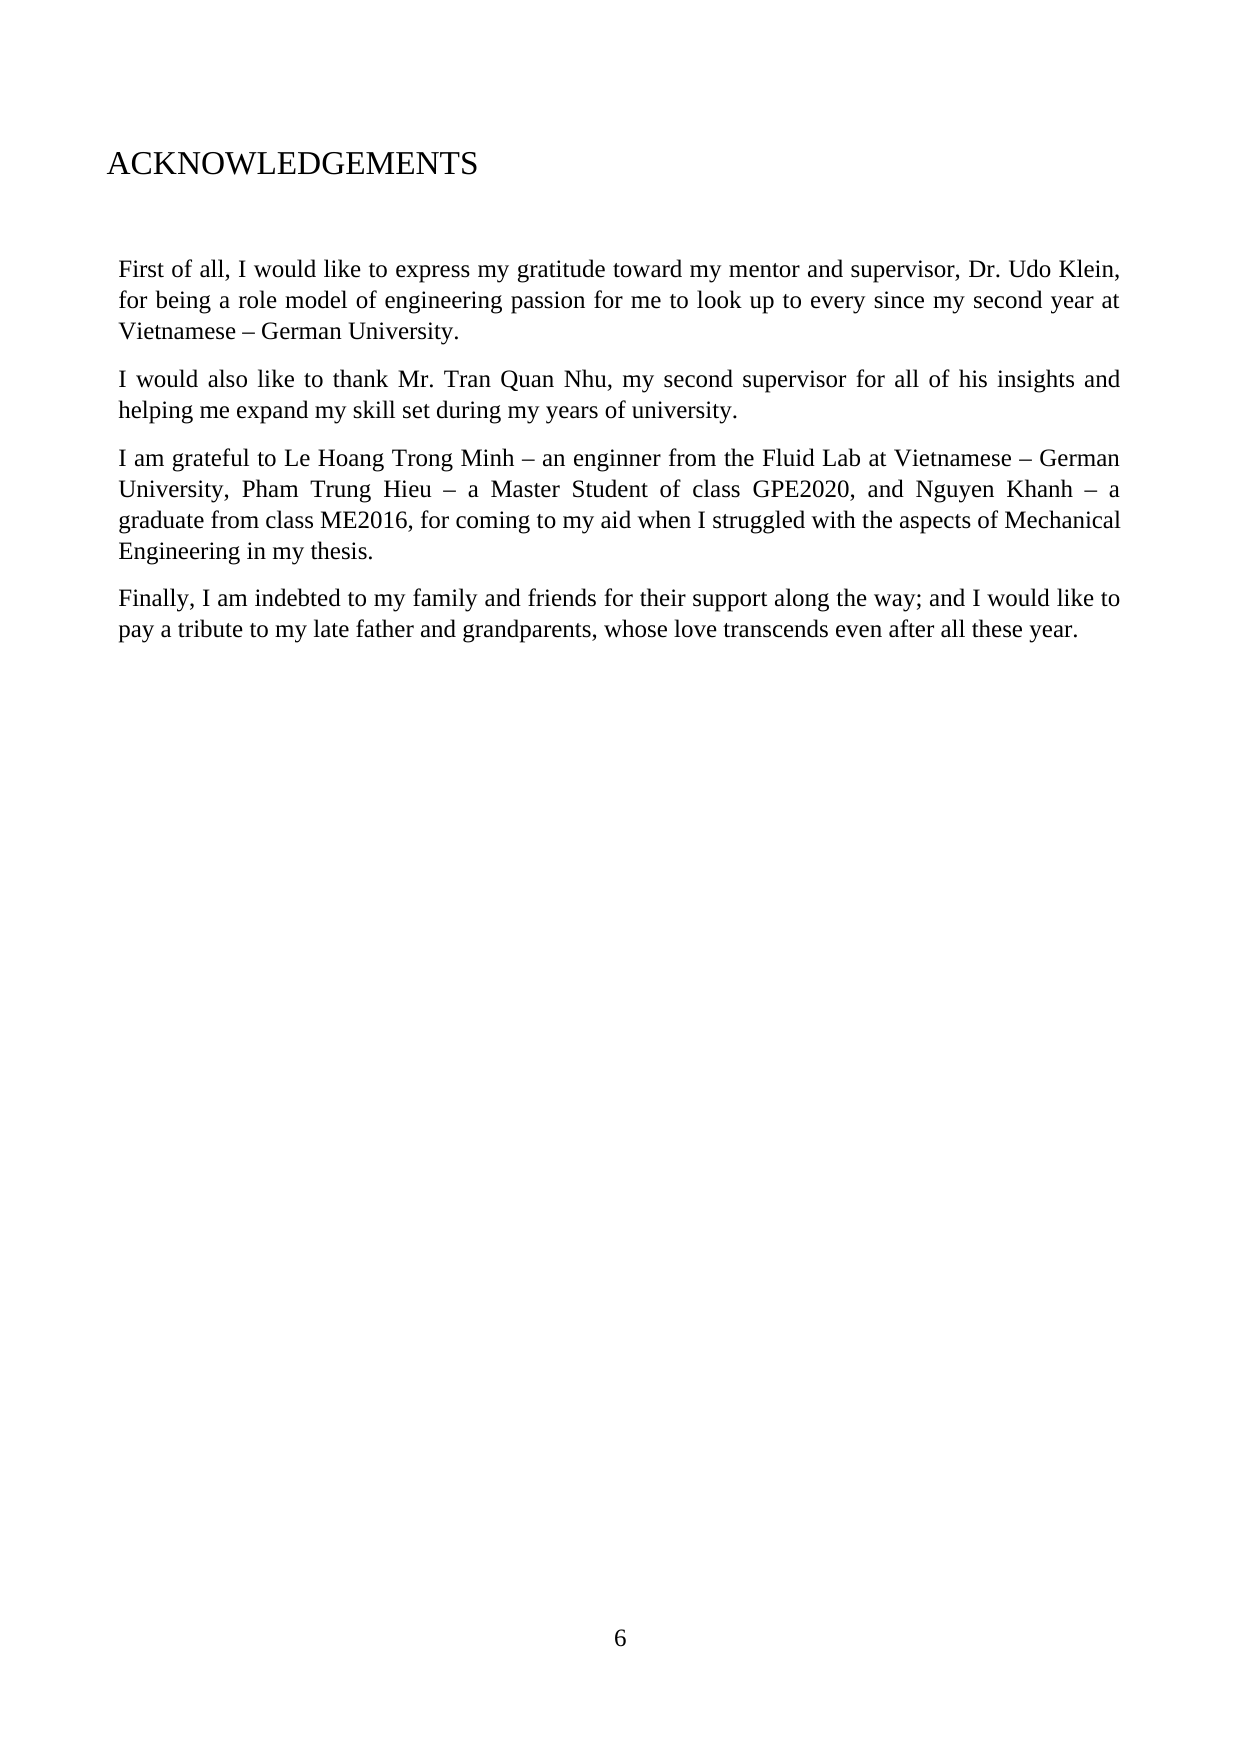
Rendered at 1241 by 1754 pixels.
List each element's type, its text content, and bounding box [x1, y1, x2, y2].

text First of all, I would like to express my gratitude toward my mentor and supervisor, Dr. Udo Klein, for being a role model of engineering passion for me to look up to every since my second year at Vietnamese – German University. [118, 254, 1122, 345]
subtitle ACKNOWLEDGEMENTS [106, 143, 1133, 181]
text I am grateful to Le Hoang Trong Minh – an enginner from the Fluid Lab at Vietnamese – German University, Pham Trung Hieu – a Master Student of class GPE2020, and Nguyen Khanh – a graduate from class ME2016, for coming to my aid when I struggled with the aspects of Mechanical Engineering in my thesis. [118, 443, 1122, 564]
text Finally, I am indebted to my family and friends for their support along the way; and I would like to pay a tribute to my late father and grandparents, whose love transcends even after all these year. [118, 583, 1122, 643]
text I would also like to thank Mr. Tran Quan Nhu, my second supervisor for all of his insights and helping me expand my skill set during my years of university. [118, 364, 1122, 424]
